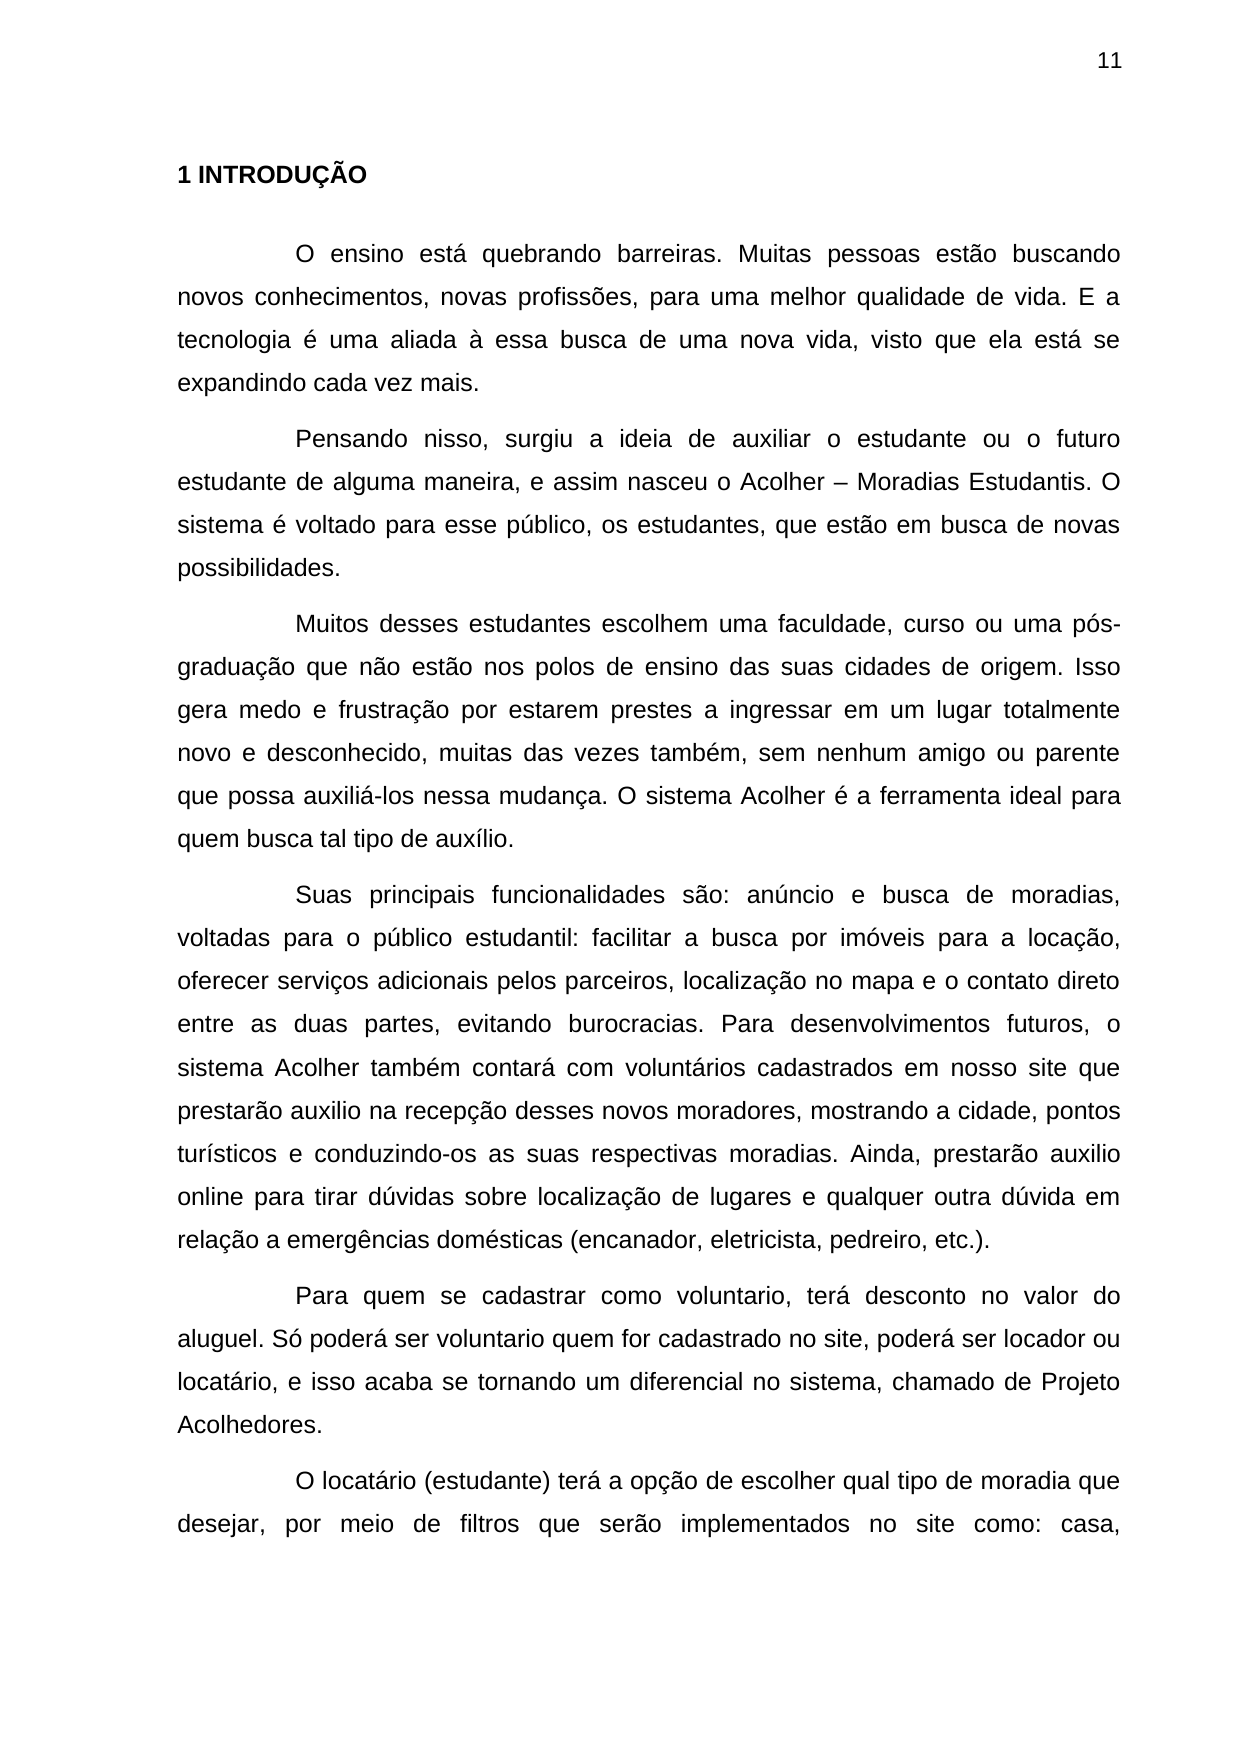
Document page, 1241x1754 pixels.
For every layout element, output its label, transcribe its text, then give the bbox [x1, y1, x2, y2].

text Muitos desses estudantes escolhem uma faculdade, curso ou uma pós-graduação que não estão nos polos de ensino das suas cidades de origem. Isso gera medo e frustração por estarem prestes a ingressar em um lugar totalmente novo e desconhecido, muitas das vezes também, sem nenhum amigo ou parente que possa auxiliá-los nessa mudança. O sistema Acolher é a ferramenta ideal para quem busca tal tipo de auxílio. [177, 609, 1122, 853]
text Para quem se cadastrar como voluntario, terá desconto no valor do aluguel. Só poderá ser voluntario quem for cadastrado no site, poderá ser locador ou locatário, e isso acaba se tornando um diferencial no sistema, chamado de Projeto Acolhedores. [177, 1281, 1122, 1439]
text Suas principais funcionalidades são: anúncio e busca de moradias, voltadas para o público estudantil: facilitar a busca por imóveis para a locação, oferecer serviços adicionais pelos parceiros, localização no mapa e o contato direto entre as duas partes, evitando burocracias. Para desenvolvimentos futuros, o sistema Acolher também contará com voluntários cadastrados em nosso site que prestarão auxilio na recepção desses novos moradores, mostrando a cidade, pontos turísticos e conduzindo-os as suas respectivas moradias. Ainda, prestarão auxilio online para tirar dúvidas sobre localização de lugares e qualquer outra dúvida em relação a emergências domésticas (encanador, eletricista, pedreiro, etc.). [177, 880, 1122, 1254]
text O ensino está quebrando barreiras. Muitas pessoas estão buscando novos conhecimentos, novas profissões, para uma melhor qualidade de vida. E a tecnologia é uma aliada à essa busca de uma nova vida, visto que ela está se expandindo cada vez mais. [177, 239, 1122, 397]
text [177, 1466, 1122, 1537]
subtitle 1 INTRODUÇÃO [177, 160, 1122, 188]
text Pensando nisso, surgiu a ideia de auxiliar o estudante ou o futuro estudante de alguma maneira, e assim nasceu o Acolher – Moradias Estudantis. O sistema é voltado para esse público, os estudantes, que estão em busca de novas possibilidades. [177, 424, 1122, 582]
